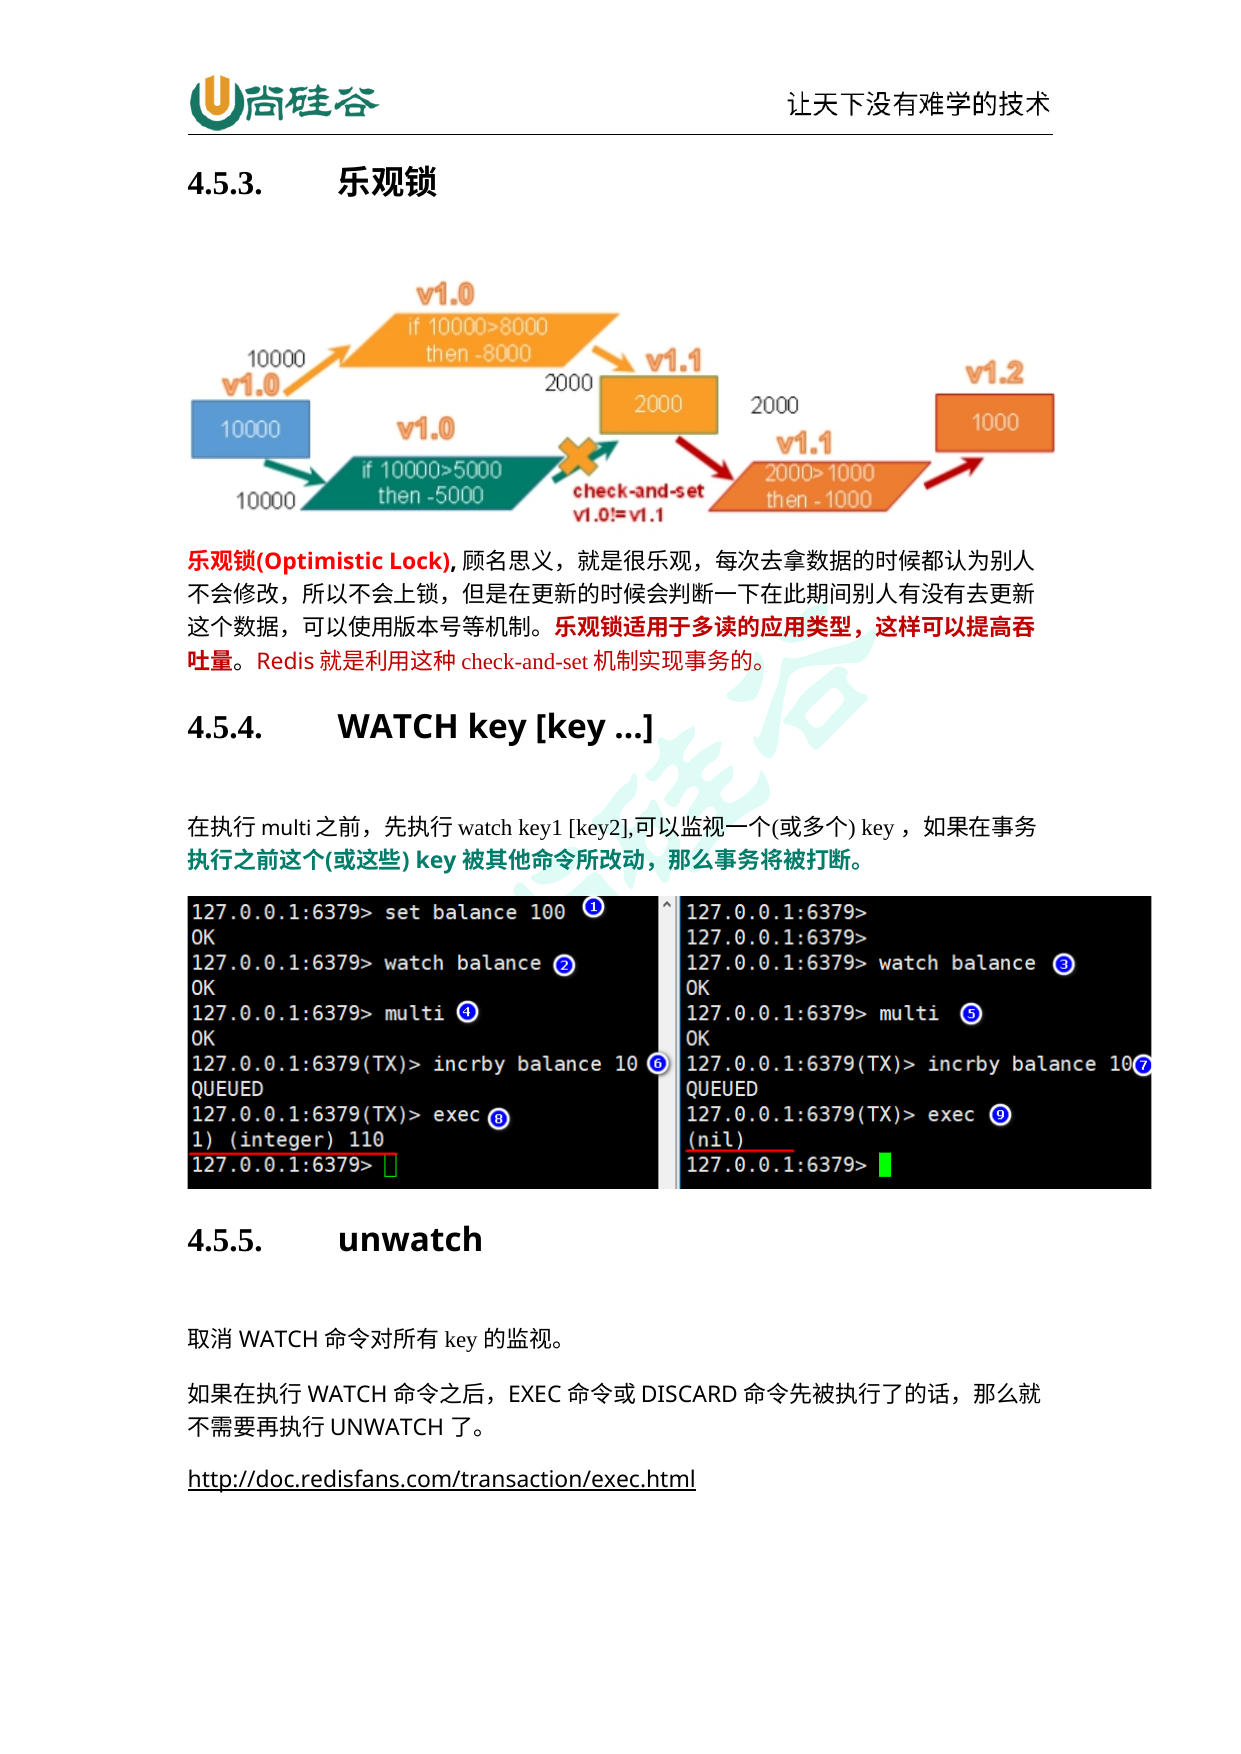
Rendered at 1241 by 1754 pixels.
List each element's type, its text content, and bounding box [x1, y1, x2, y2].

text 在执行multi之前，先执行watch key1 [key2],可以监视一个(或多个) key ，如果在事务执行之前这个(或这些) key 被其他命令所改动，那么事务将被打断。 [187, 808, 1053, 875]
subtitle 乐观锁 [187, 156, 1053, 204]
text 乐观锁(Optimistic Lock), 顾名思义，就是很乐观，每次去拿数据的时候都认为别人不会修改，所以不会上锁，但是在更新的时候会判断一下在此期间别人有没有去更新这个数据，可以使用版本号等机制。乐观锁适用于多读的应用类型，这样可以提高吞吐量。Redis就是利用这种check-and-set机制实现事务的。 [187, 543, 1053, 676]
text 取消 WATCH 命令对所有 key 的监视。 [187, 1321, 1053, 1355]
text 如果在执行 WATCH 命令之后，EXEC 命令或DISCARD 命令先被执行了的话，那么就不需要再执行UNWATCH 了。 [187, 1376, 1053, 1442]
picture [187, 896, 1152, 1189]
text http://doc.redisfans.com/transaction/exec.html [187, 1463, 1053, 1494]
picture [187, 266, 1056, 543]
picture [187, 73, 1053, 132]
subtitle WATCH key [key ...] [187, 703, 1053, 748]
subtitle unwatch [187, 1216, 1053, 1261]
